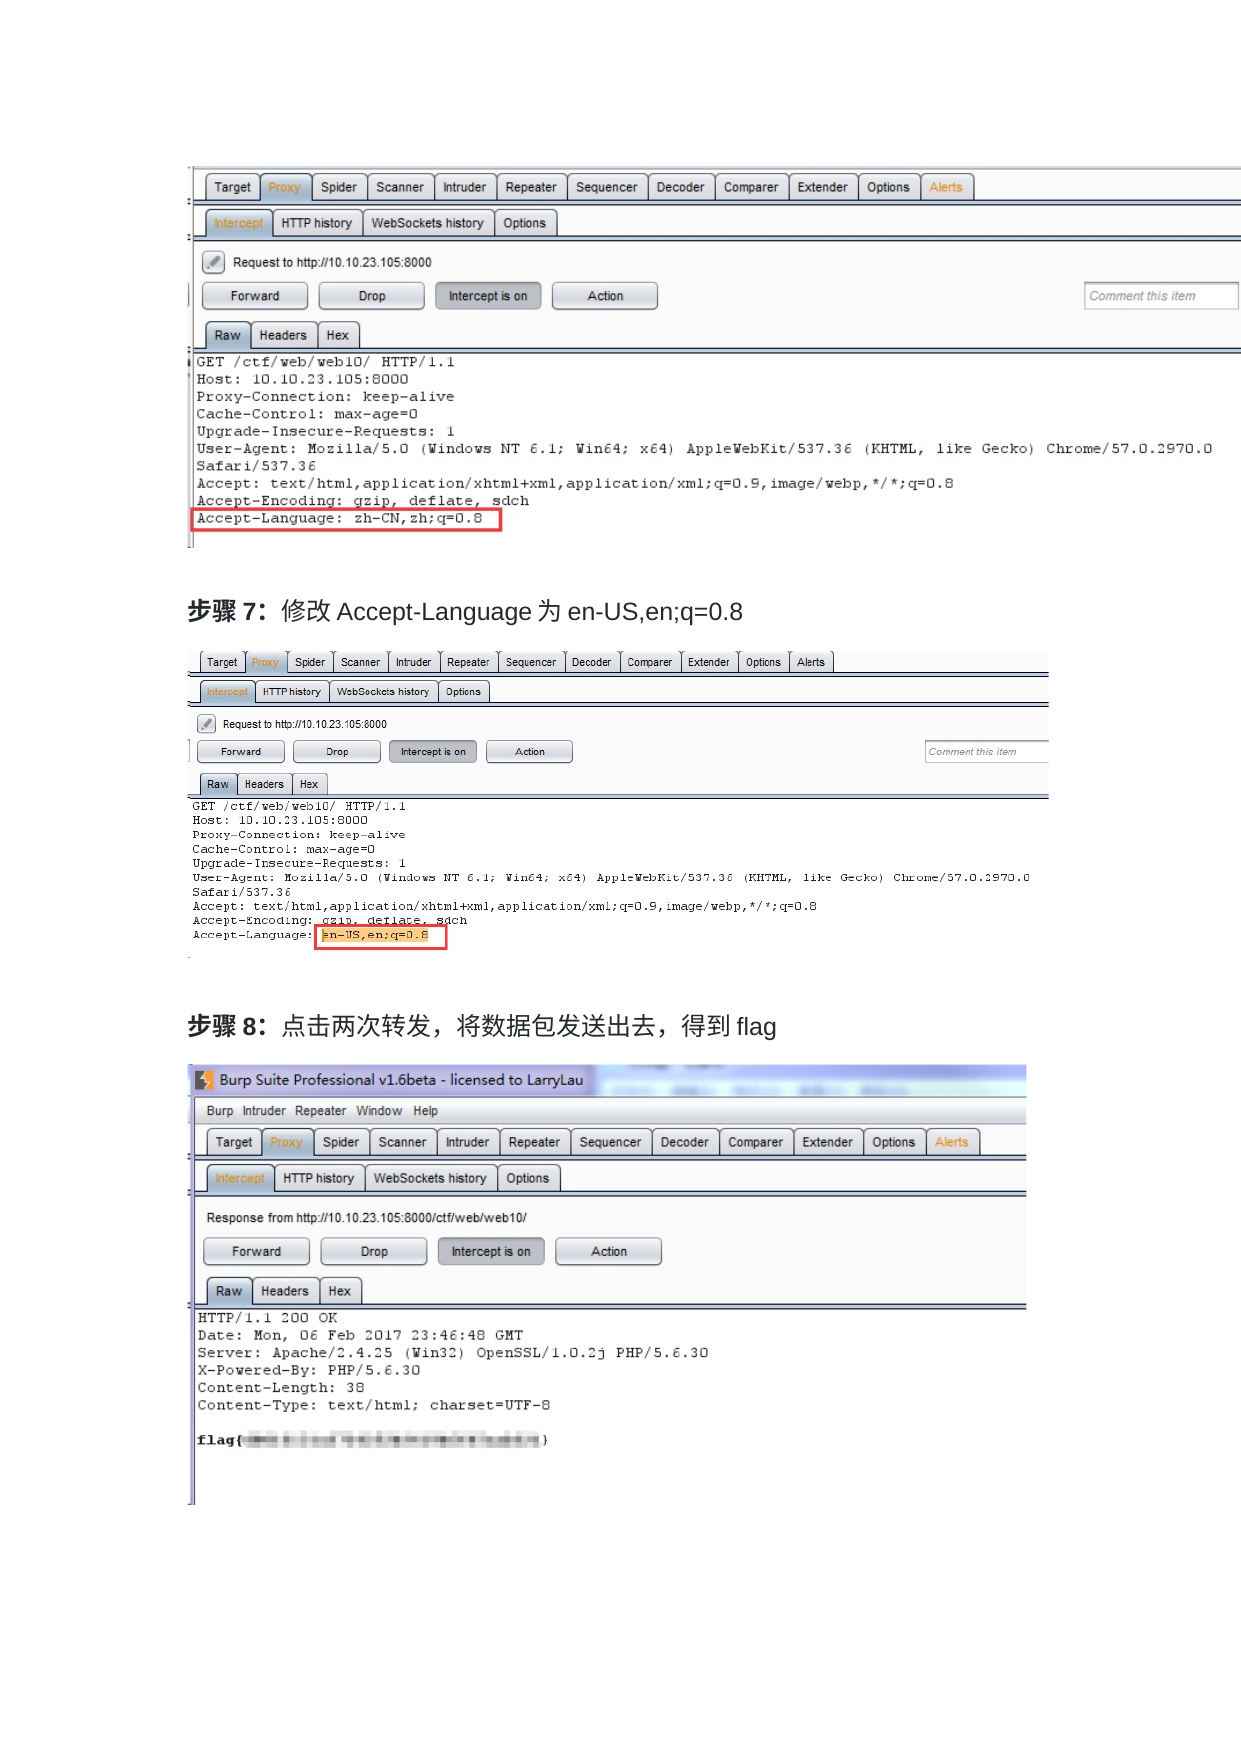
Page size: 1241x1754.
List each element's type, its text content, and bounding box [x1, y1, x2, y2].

text 步骤7：修改Accept-Language为en-US,en;q=0.8 [187, 577, 1053, 642]
picture [187, 1064, 1027, 1505]
picture [187, 166, 1241, 548]
picture [187, 651, 1049, 958]
text 步骤8：点击两次转发，将数据包发送出去，得到flag [187, 992, 1053, 1057]
